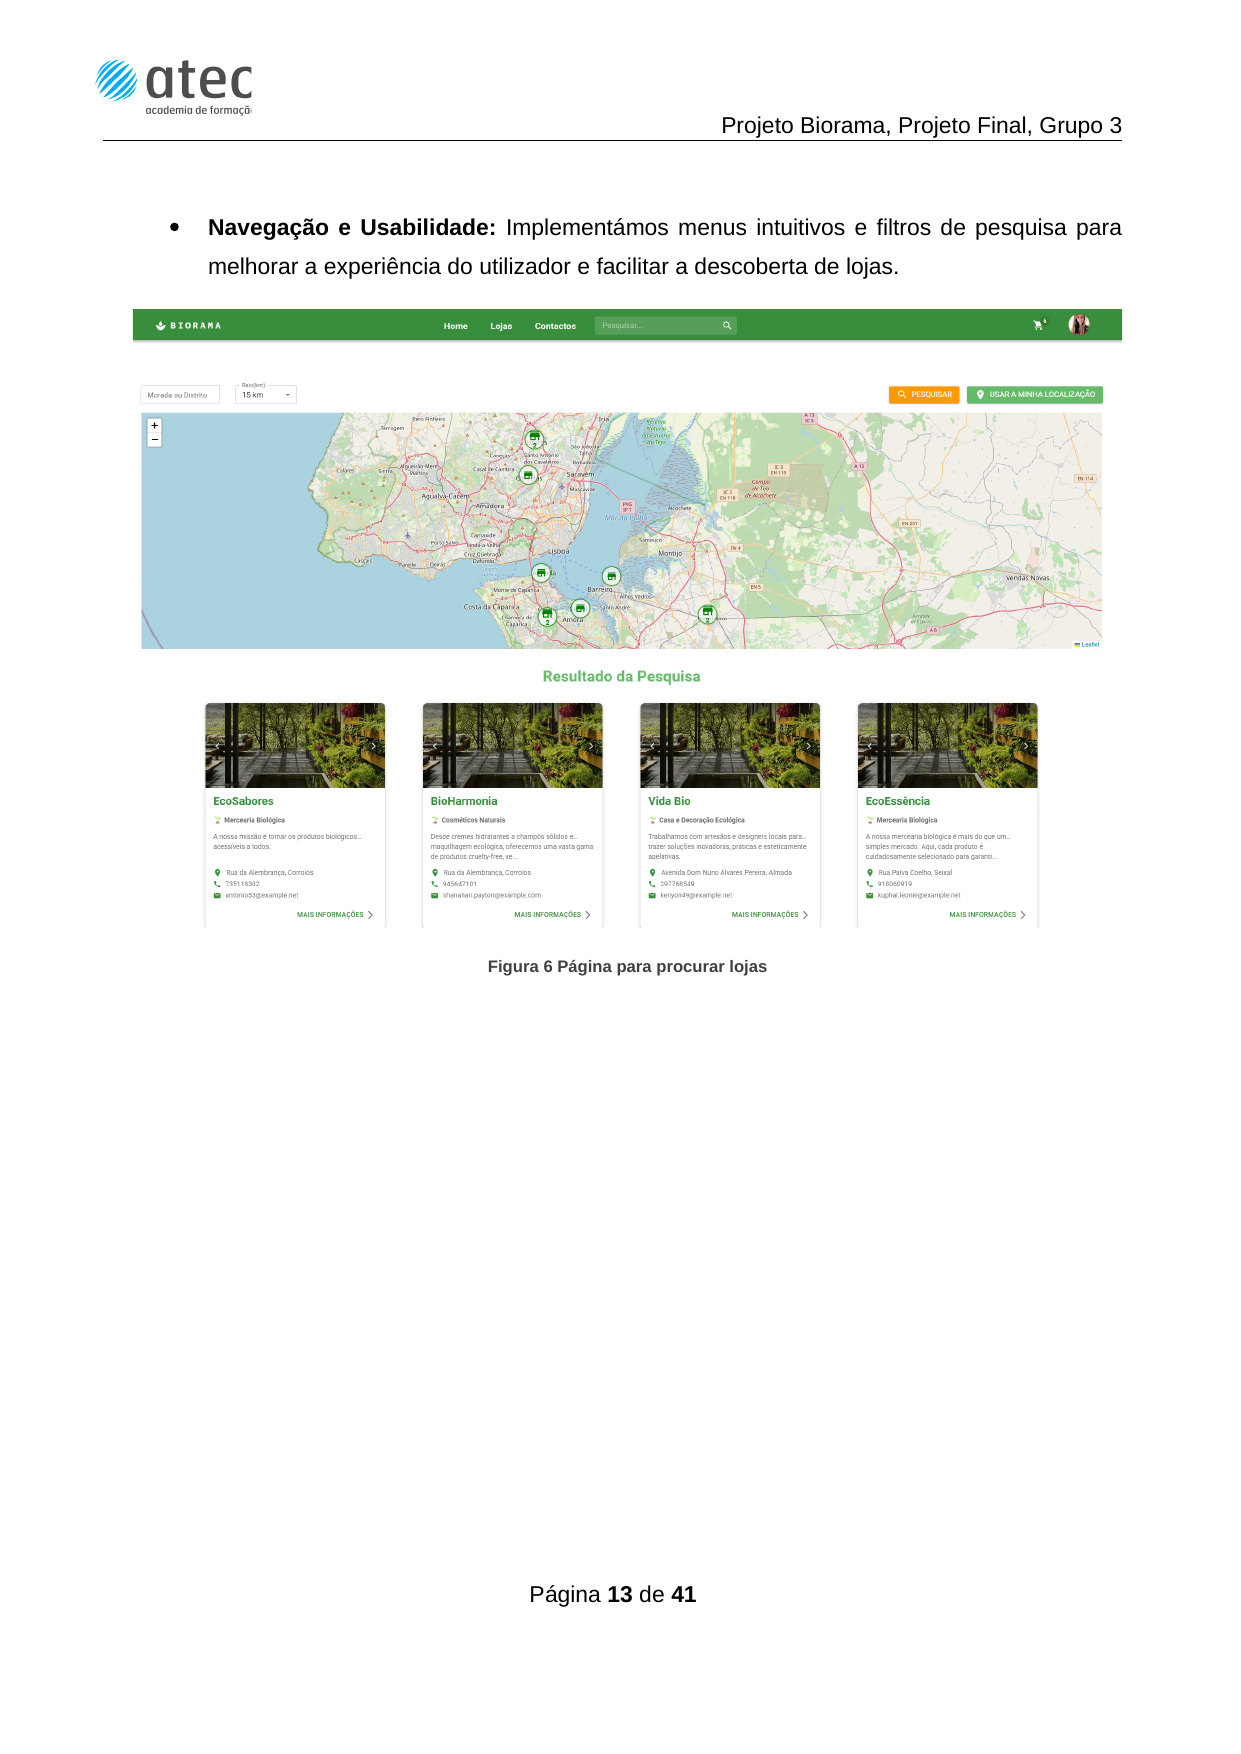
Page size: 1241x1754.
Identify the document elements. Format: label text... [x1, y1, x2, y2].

picture [103, 66, 112, 75]
picture [95, 60, 252, 116]
picture [132, 309, 1123, 928]
list Navegação e Usabilidade: Implementámos menus intuitivos e filtros de pesquisa para melhorar a experiência do utilizador e facilitar a descoberta de lojas. [170, 213, 1122, 279]
